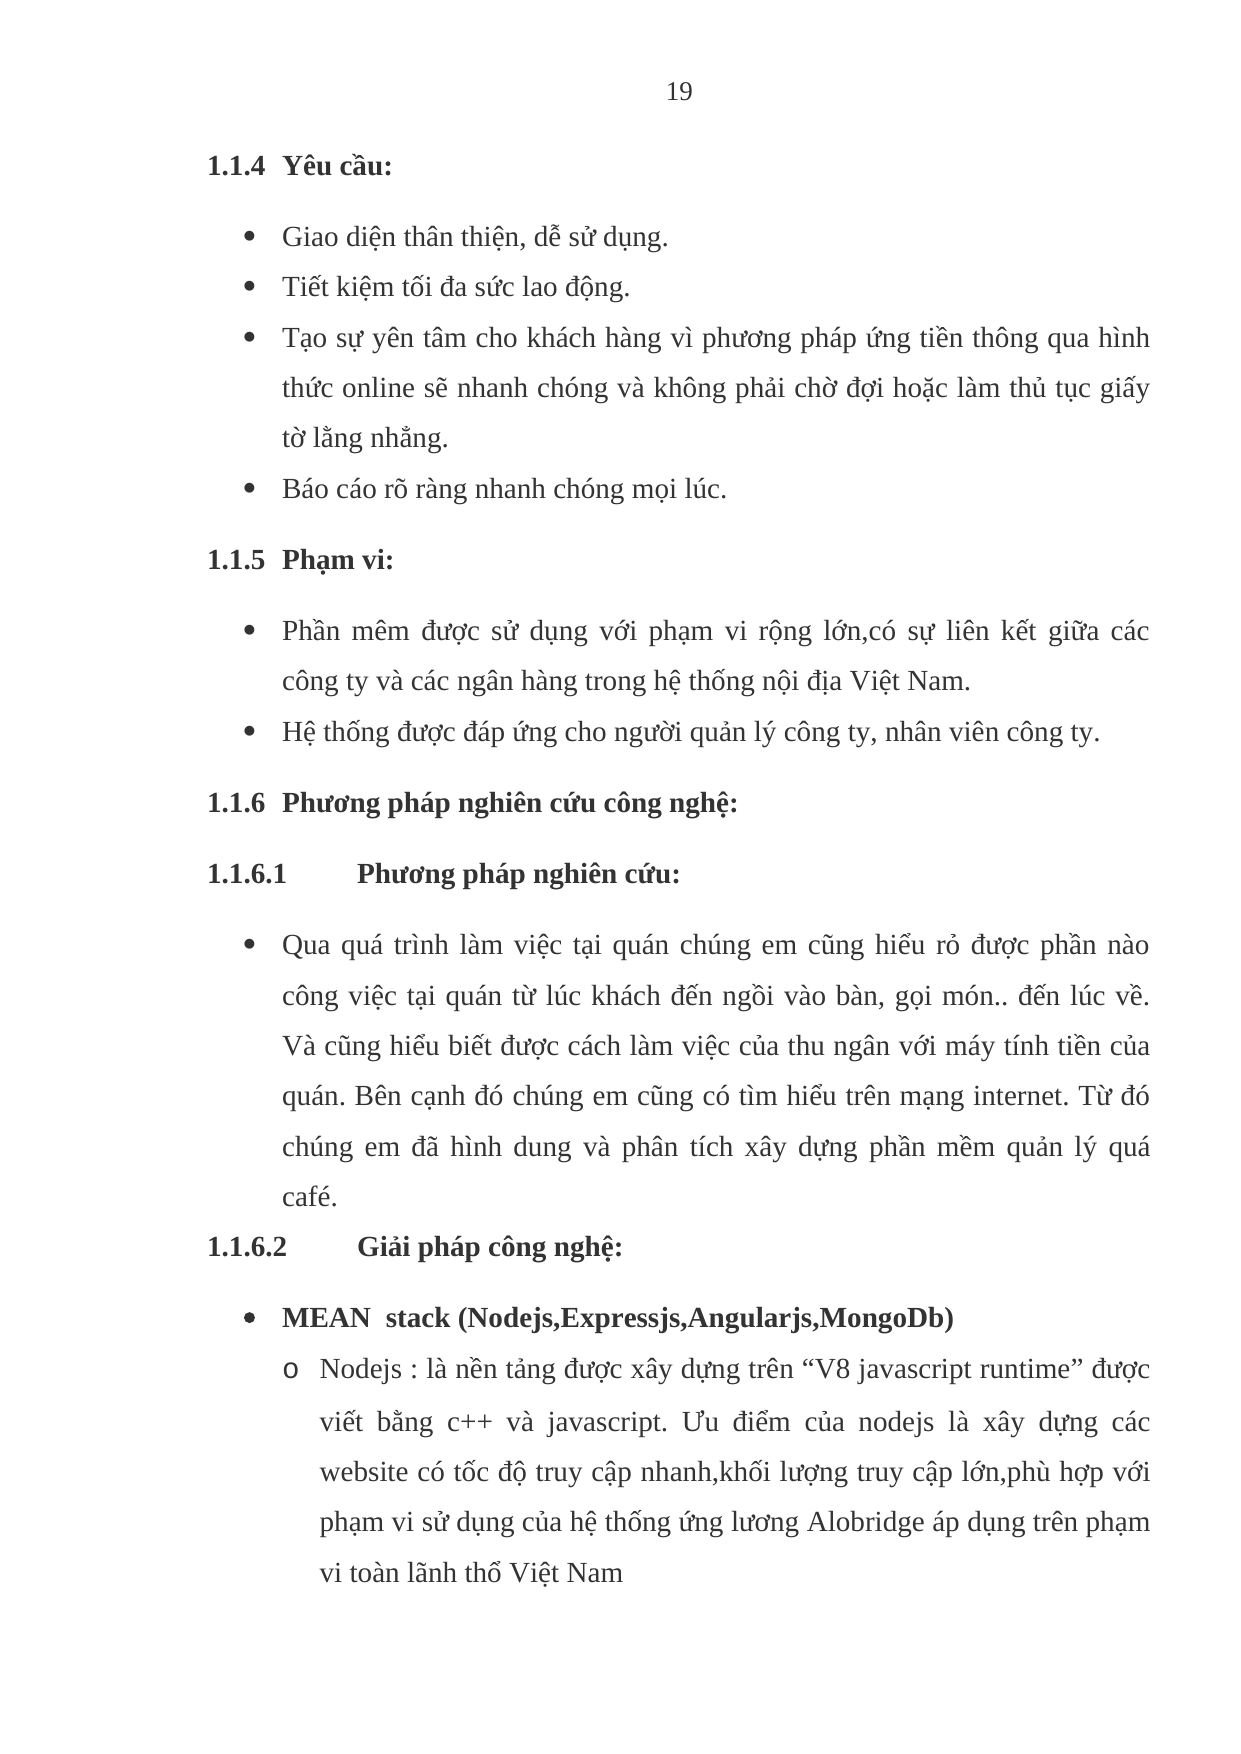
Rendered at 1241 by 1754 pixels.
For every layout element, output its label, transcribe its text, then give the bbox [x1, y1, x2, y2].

subtitle Phương pháp nghiên cứu công nghệ: [207, 785, 1152, 819]
subtitle Giải pháp công nghệ: [207, 1229, 1152, 1263]
subtitle Yêu cầu: [207, 148, 1152, 181]
subtitle Phương pháp nghiên cứu: [207, 856, 1152, 890]
list Giao diện thân thiện, dễ sử dụng. [244, 219, 1152, 252]
list Phần mêm được sử dụng với phạm vi rộng lớn,có sự liên kết giữa các công ty và các ngân hàng trong hệ thống nội địa Việt Nam. [244, 613, 1152, 697]
list Qua quá trình làm việc tại quán chúng em cũng hiểu rỏ được phần nào công việc tại quán từ lúc khách đến ngồi vào bàn, gọi món.. đến lúc về. Và cũng hiểu biết được cách làm việc của thu ngân với máy tính tiền của quán. Bên cạnh đó chúng em cũng có tìm hiểu trên mạng internet. Từ đó chúng em đã hình dung và phân tích xây dựng phần mềm quản lý quá café. [244, 927, 1152, 1213]
list Tiết kiệm tối đa sức lao động. [244, 269, 1152, 303]
list Báo cáo rõ ràng nhanh chóng mọi lúc. [244, 471, 1152, 504]
list Tạo sự yên tâm cho khách hàng vì phương pháp ứng tiền thông qua hình thức online sẽ nhanh chóng và không phải chờ đợi hoặc làm thủ tục giấy tờ lằng nhẳng. [244, 320, 1152, 454]
subtitle Phạm vi: [207, 542, 1152, 576]
list MEAN stack (Nodejs,Expressjs,Angularjs,MongoDb) [244, 1301, 1152, 1334]
list Hệ thống được đáp ứng cho người quản lý công ty, nhân viên công ty. [244, 714, 1152, 747]
list Nodejs : là nền tảng được xây dựng trên “V8 javascript runtime” được viết bằng c++ và javascript. Ưu điểm của nodejs là xây dựng các website có tốc độ truy cập nhanh,khối lượng truy cập lớn,phù hợp với phạm vi sử dụng của hệ thống ứng lương Alobridge áp dụng trên phạm vi toàn lãnh thổ Việt Nam [282, 1351, 1152, 1588]
